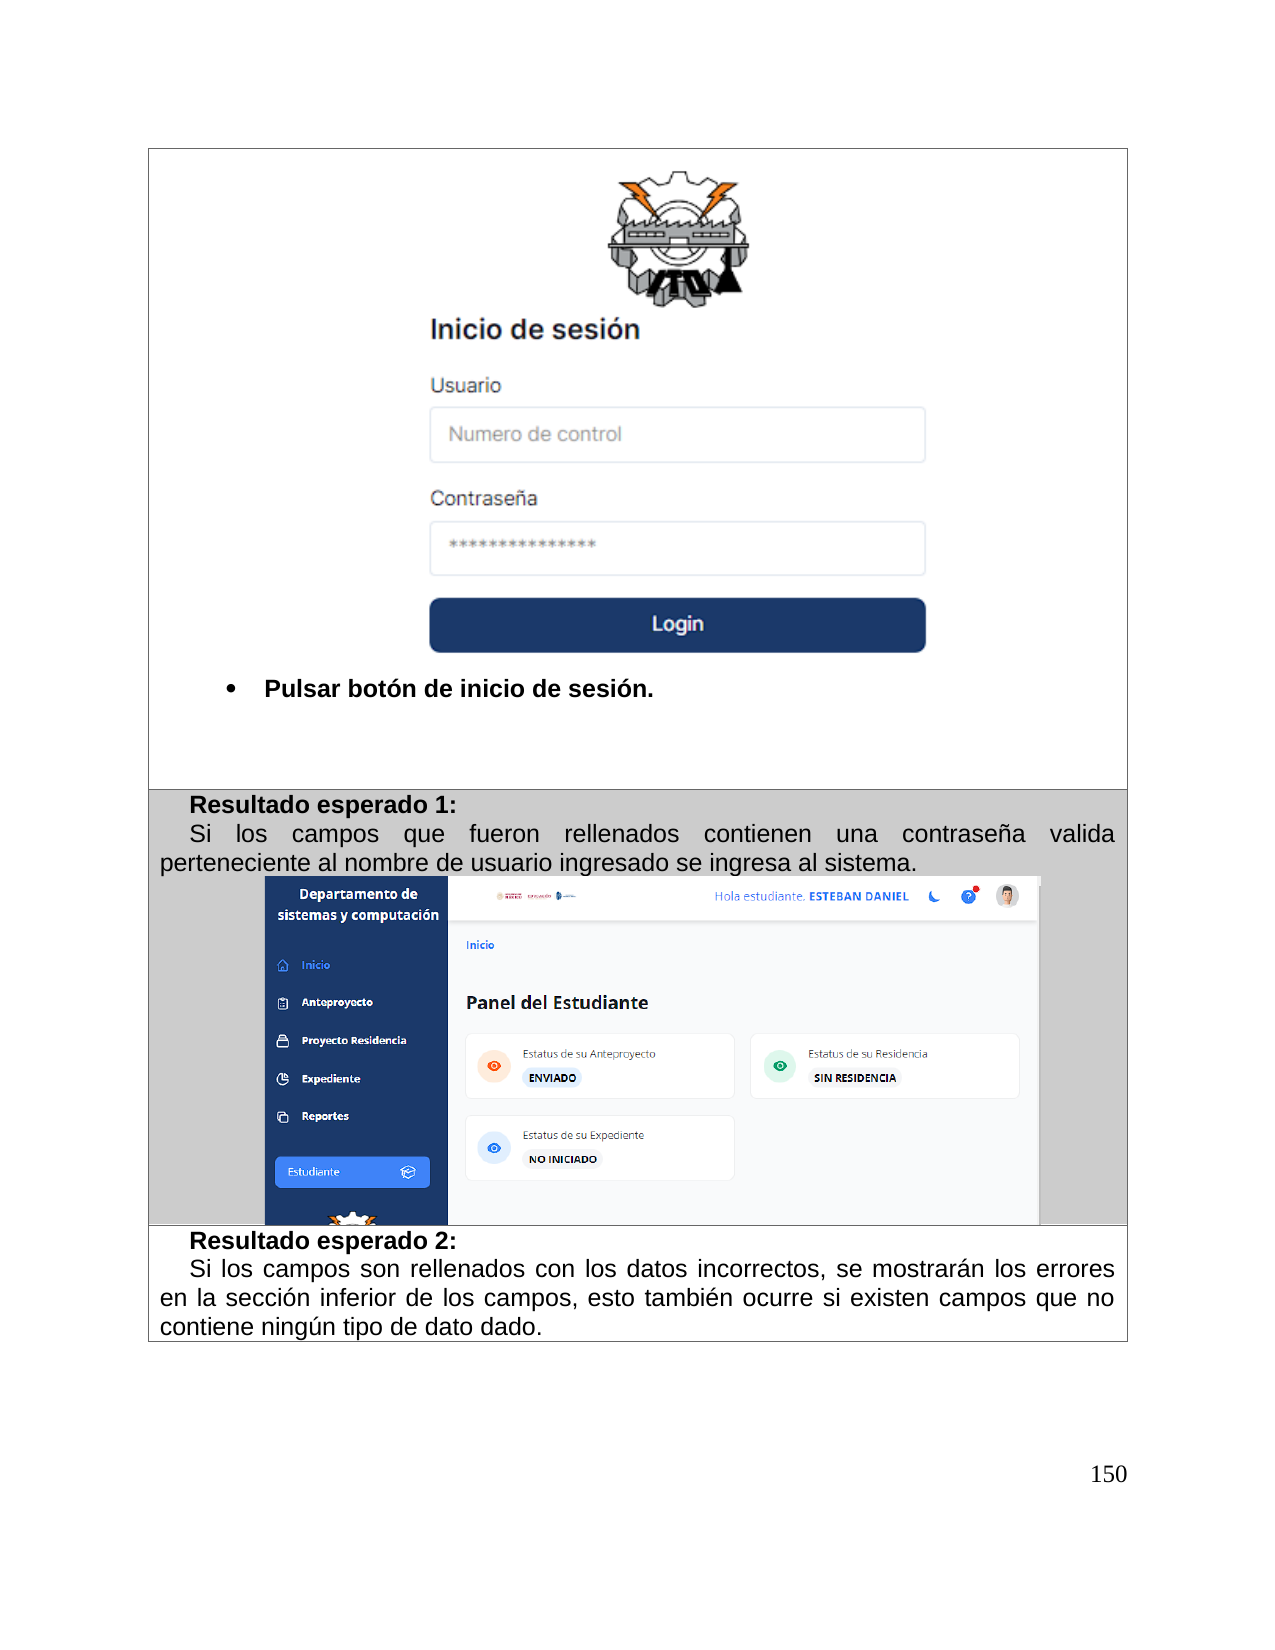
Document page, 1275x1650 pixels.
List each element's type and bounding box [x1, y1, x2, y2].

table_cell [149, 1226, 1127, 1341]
picture [264, 876, 1041, 1225]
picture [400, 149, 981, 675]
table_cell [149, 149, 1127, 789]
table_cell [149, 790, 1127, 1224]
